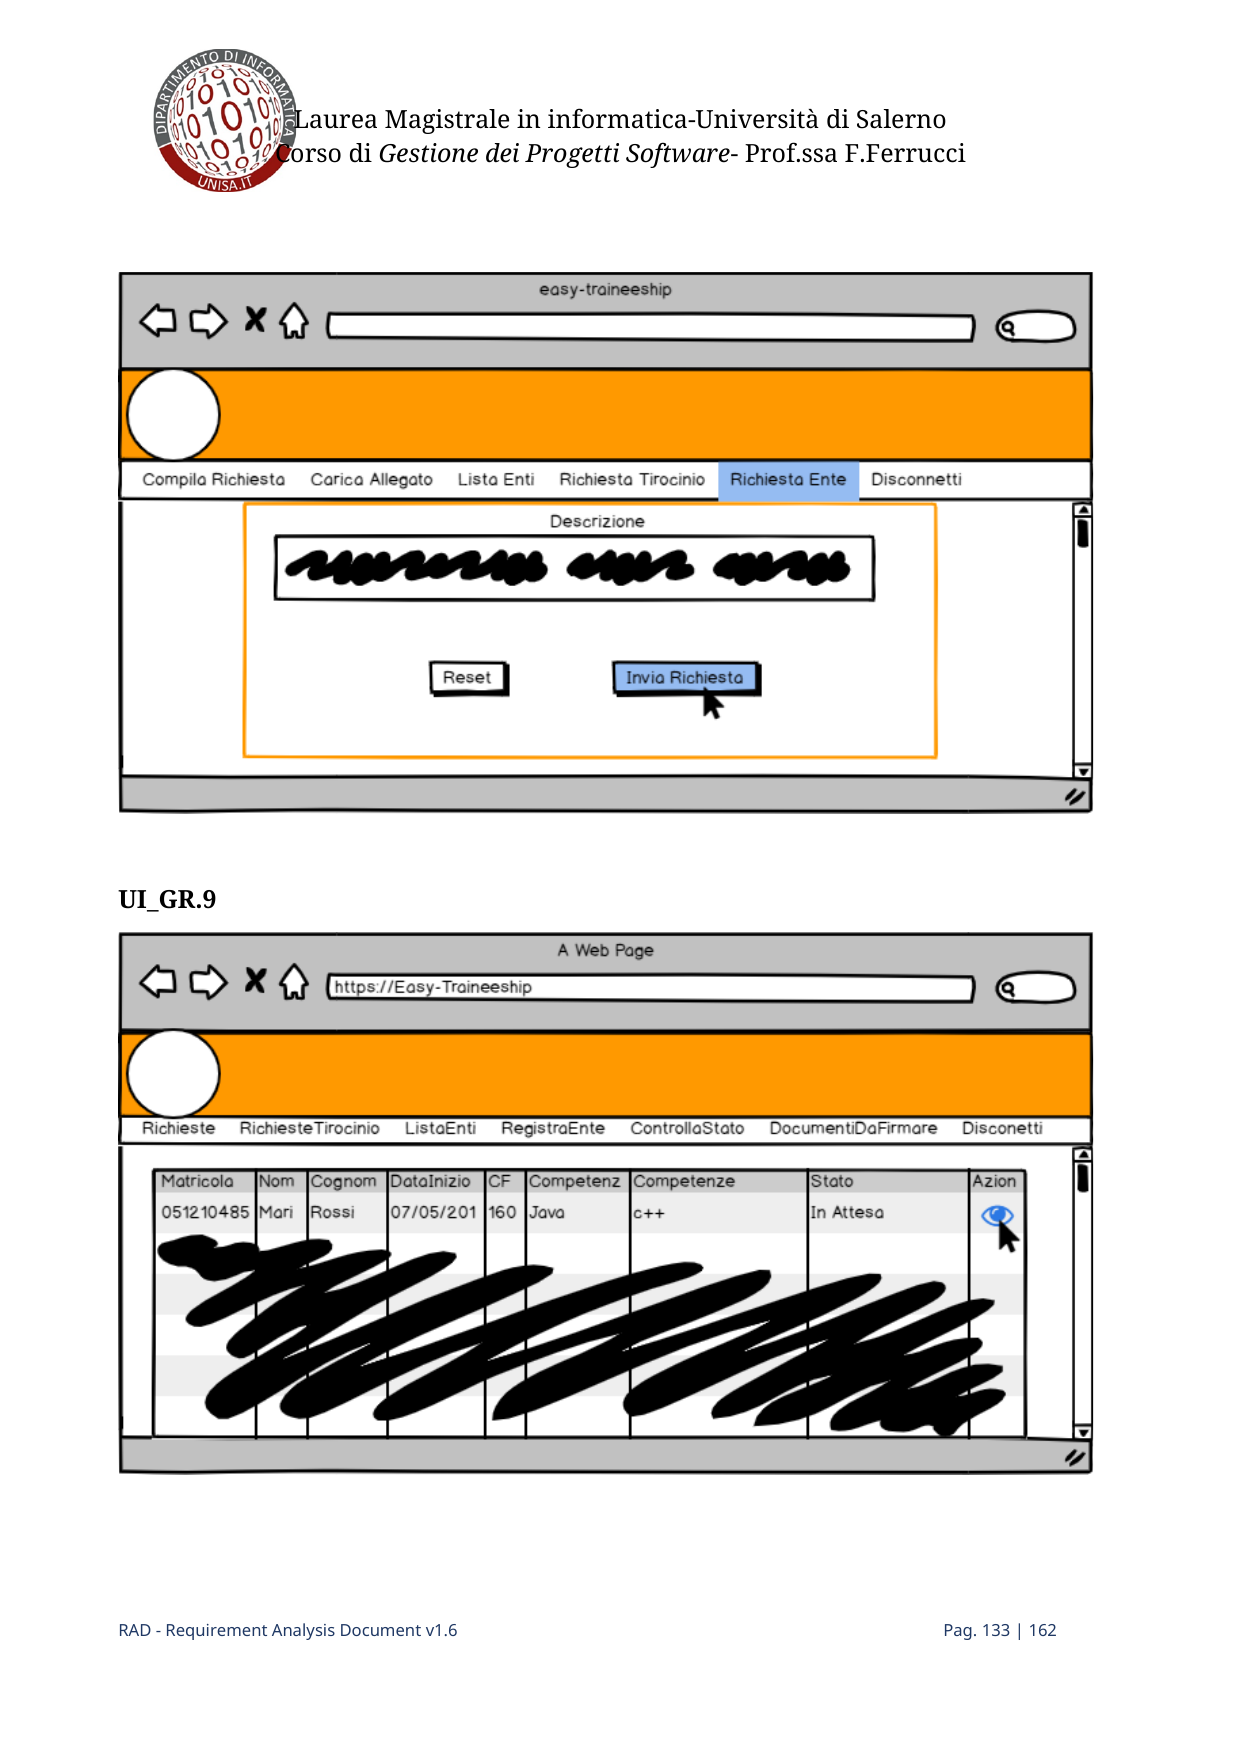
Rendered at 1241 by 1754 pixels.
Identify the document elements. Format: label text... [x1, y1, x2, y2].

picture [118, 272, 1094, 814]
picture [118, 932, 1094, 1475]
picture [153, 49, 297, 192]
